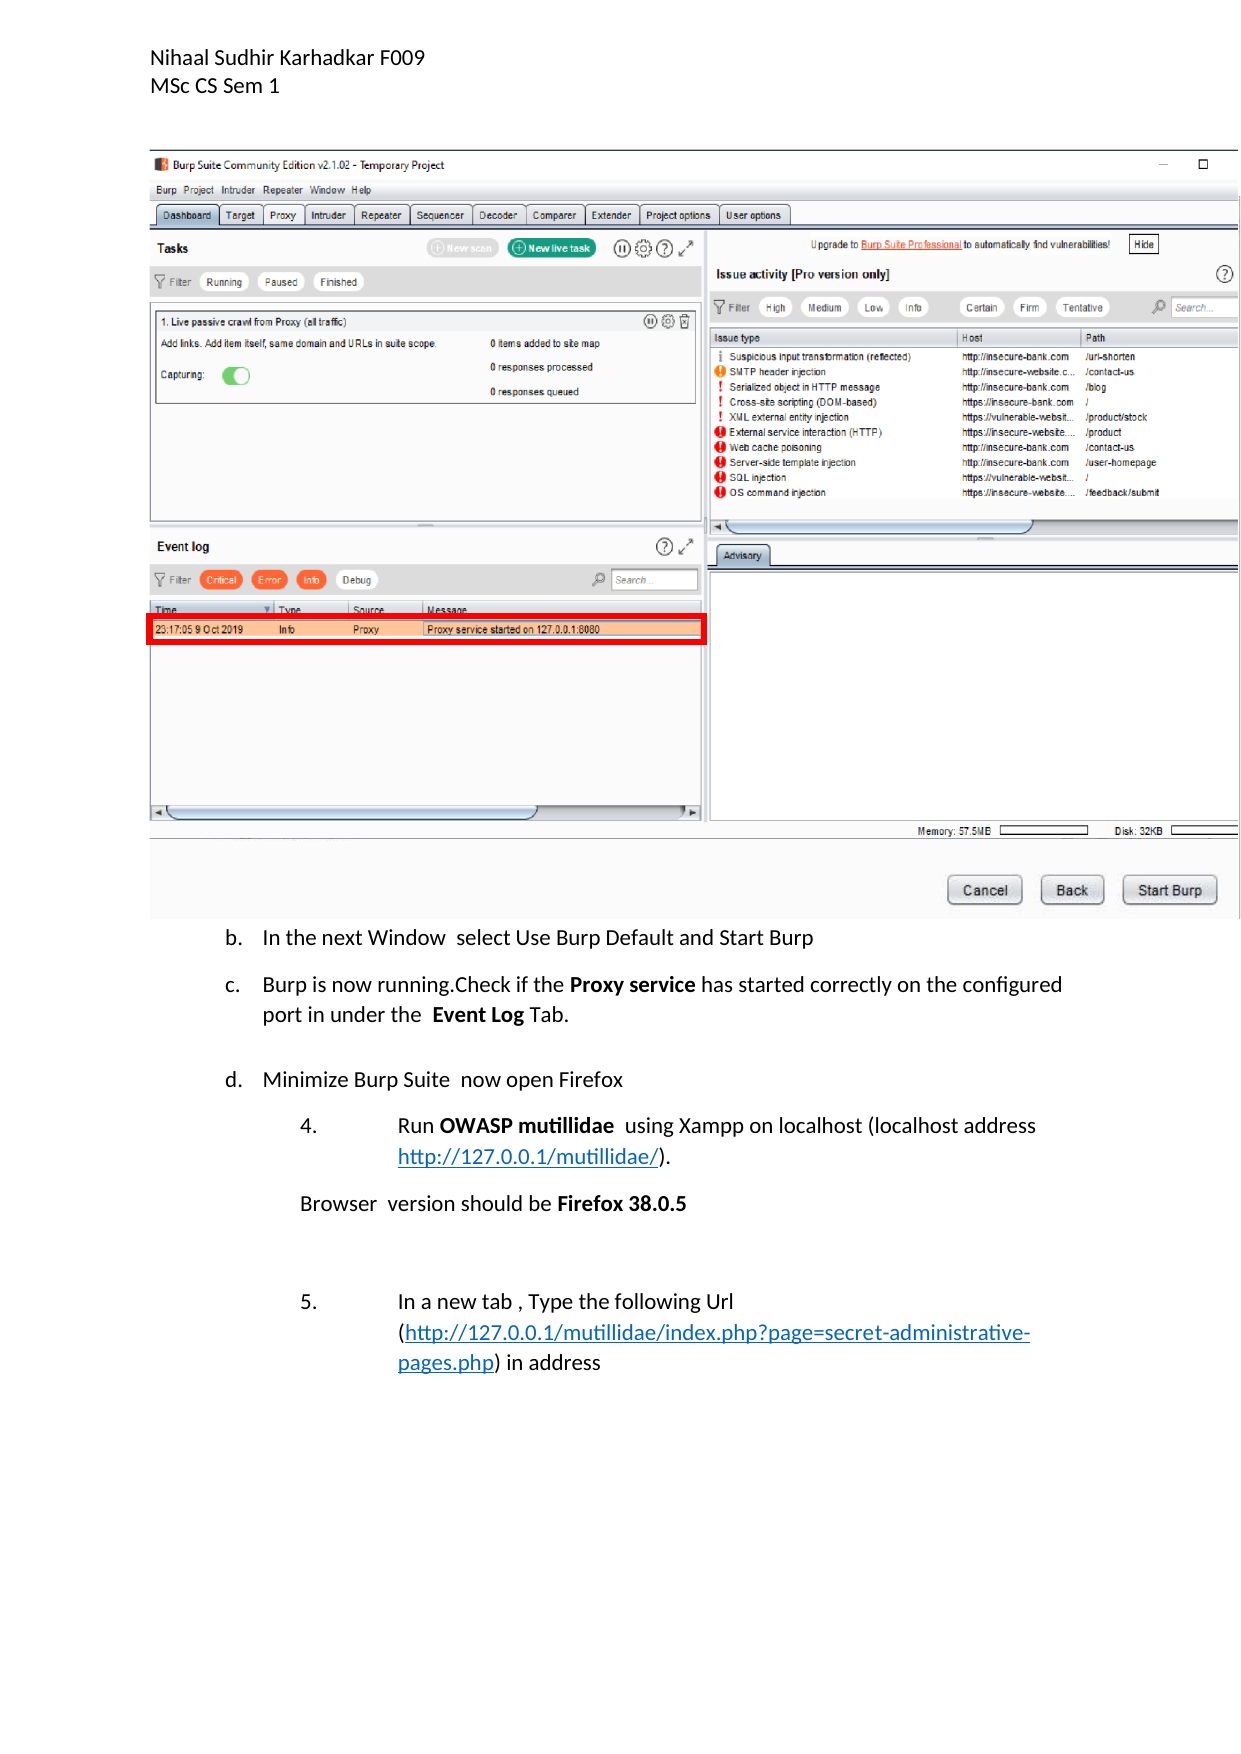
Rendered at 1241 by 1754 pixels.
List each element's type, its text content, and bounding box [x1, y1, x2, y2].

text Browser version should be Firefox 38.0.5 [300, 1189, 1094, 1217]
picture [149, 149, 1241, 919]
picture [153, 619, 701, 639]
list Minimize Burp Suite now open Firefox [225, 1065, 1094, 1093]
list In the next Window select Use Burp Default and Start Burp [225, 919, 1094, 951]
list Burp is now running.Check if the Proxy service has started correctly on the configured port in under the Event Log Tab. [225, 970, 1094, 1029]
list In a new tab , Type the following Url (http://127.0.0.1/mutillidae/index.php?page=secret-administrative-pages.php) in address [300, 1287, 1094, 1376]
list Run OWASP mutillidae using Xampp on localhost (localhost address http://127.0.0.1/mutillidae/). [300, 1112, 1094, 1170]
